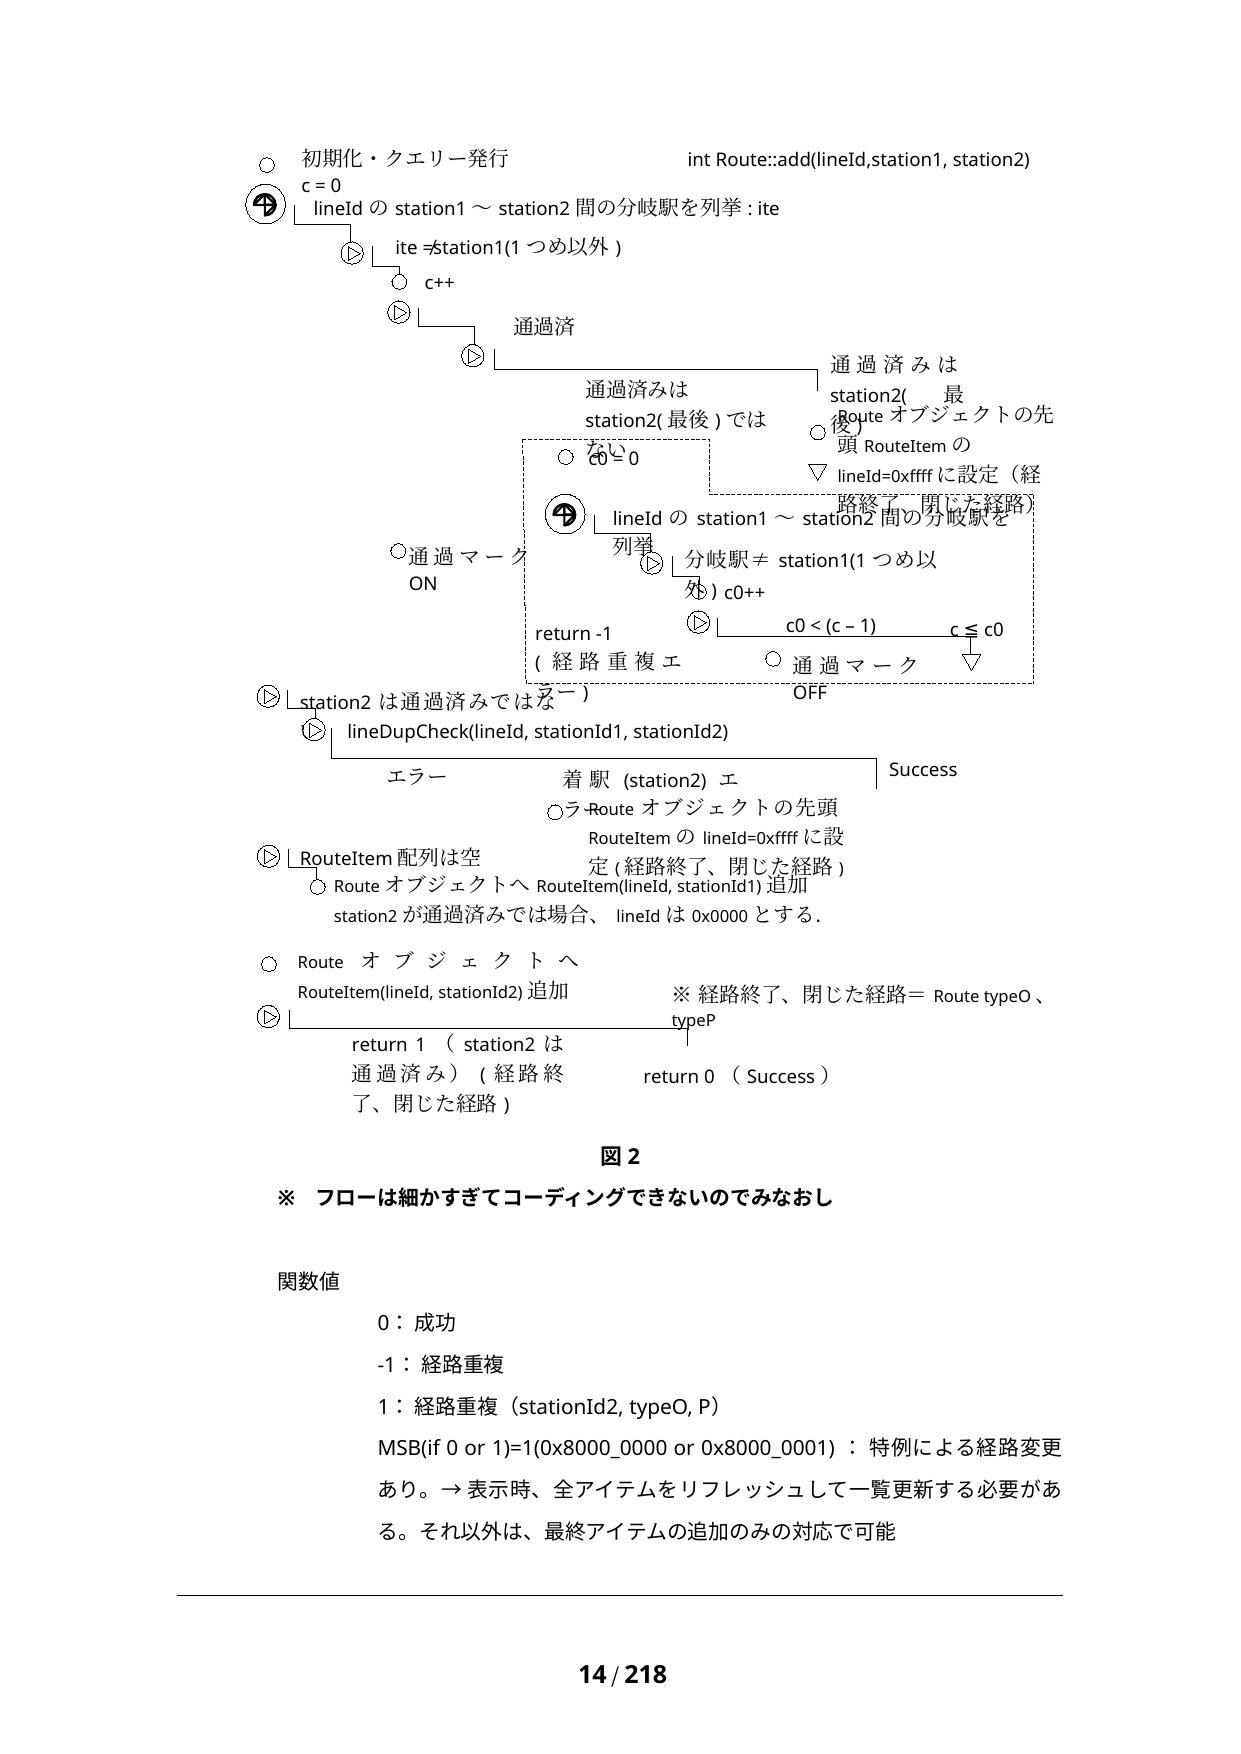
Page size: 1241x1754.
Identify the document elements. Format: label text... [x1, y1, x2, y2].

list フローは細かすぎてコーディングできないのでみなおし [277, 1176, 1063, 1218]
text 0： 成功 [377, 1301, 1063, 1343]
text 関数値 [277, 1259, 1063, 1301]
text 図 2 [177, 1134, 1063, 1176]
text MSB(if 0 or 1)=1(0x8000_0000 or 0x8000_0001) ： 特例による経路変更あり。→ 表示時、全アイテムをリフレッシュして一覧更新する必要がある。それ以外は、最終アイテムの追加のみの対応で可能 [377, 1426, 1063, 1551]
text ‐1： 経路重複 [377, 1343, 1063, 1384]
text 1： 経路重複（stationId2, typeO, P） [377, 1384, 1063, 1426]
